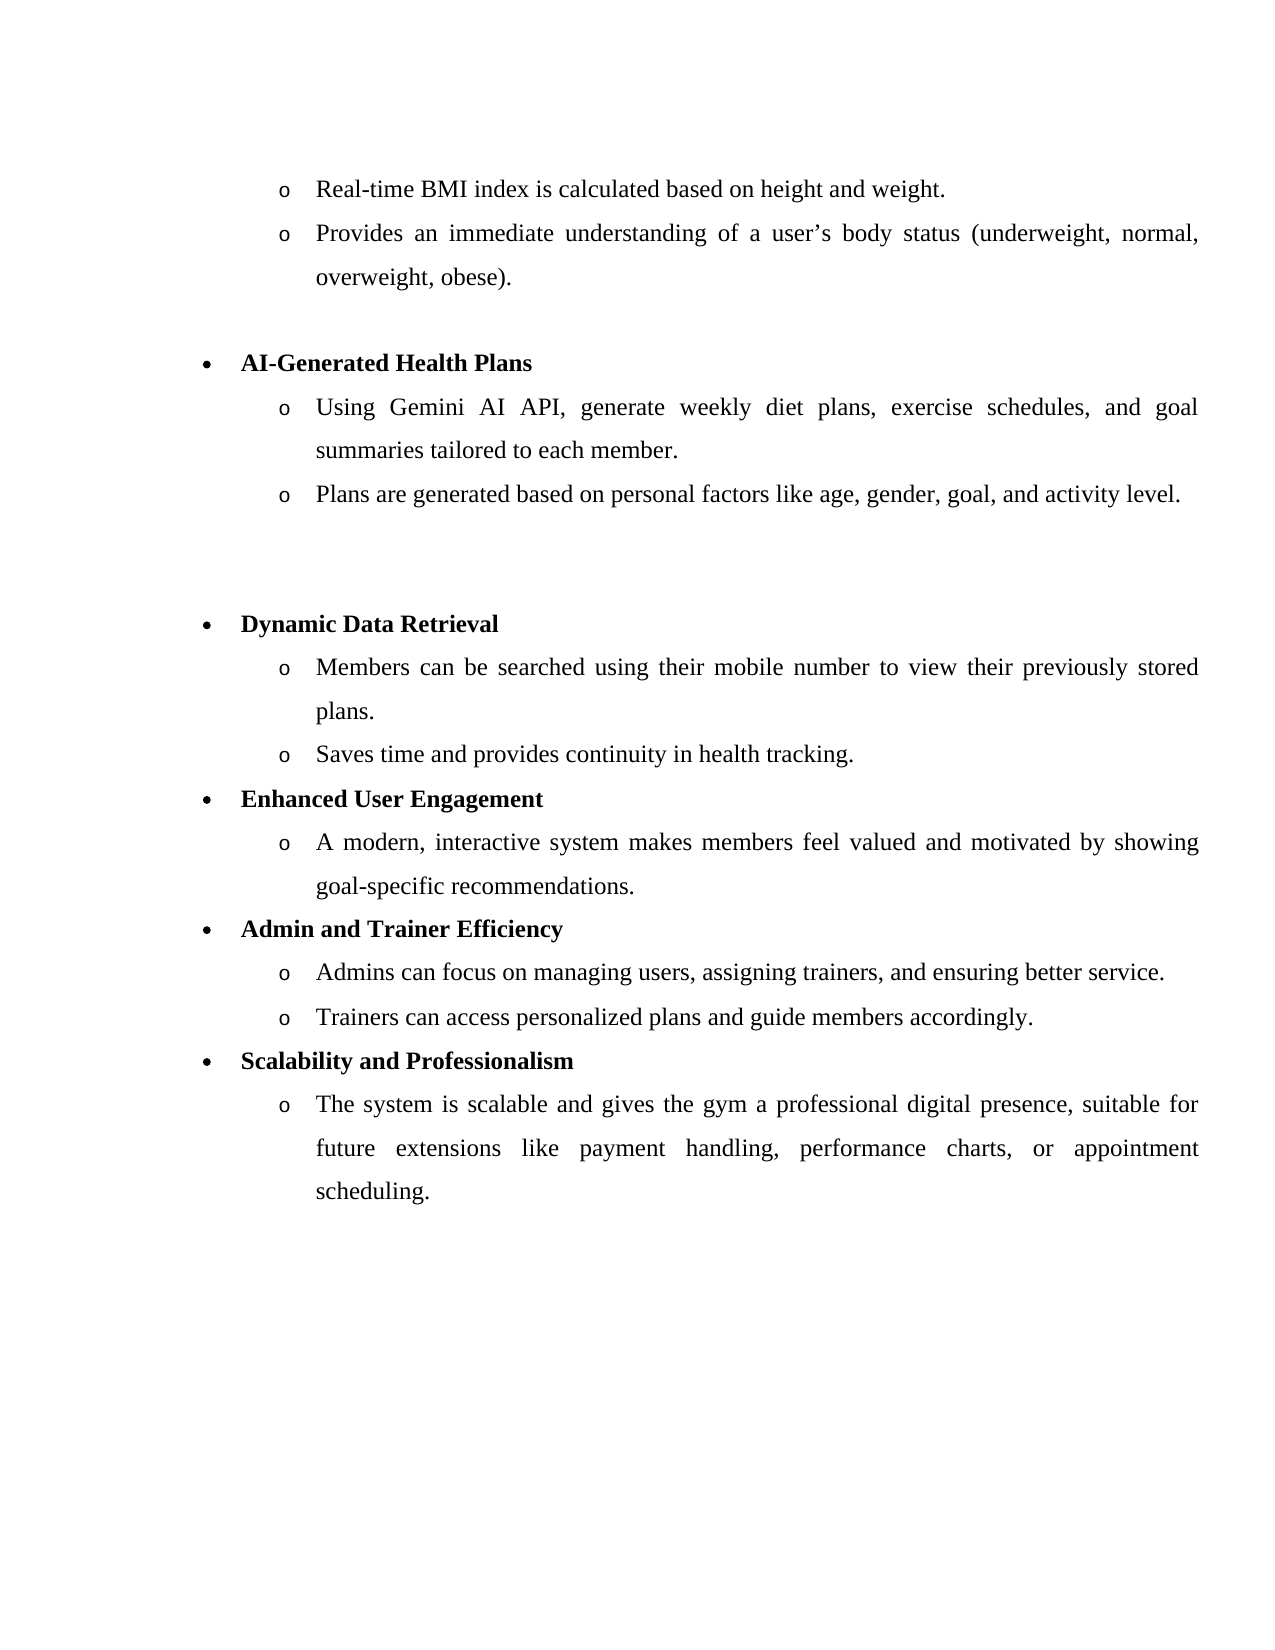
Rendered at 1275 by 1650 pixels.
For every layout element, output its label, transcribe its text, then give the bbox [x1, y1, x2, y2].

list Dynamic Data Retrieval [203, 609, 1200, 638]
list Enhanced User Engagement [203, 784, 1200, 813]
list Scalability and Professionalism [203, 1046, 1200, 1075]
list The system is scalable and gives the gym a professional digital presence, suitable for future extensions like payment handling, performance charts, or appointment scheduling. [278, 1089, 1200, 1205]
list Using Gemini AI API, generate weekly diet plans, exercise schedules, and goal summaries tailored to each member. [278, 392, 1200, 464]
list Plans are generated based on personal factors like age, gender, goal, and activity level. [278, 479, 1200, 508]
list Admin and Trainer Efficiency [203, 914, 1200, 943]
list Real-time BMI index is calculated based on height and weight. [278, 174, 1200, 203]
list Members can be searched using their mobile number to view their previously stored plans. [278, 652, 1200, 725]
list AI-Generated Health Plans [203, 348, 1200, 377]
list Admins can focus on managing users, assigning trainers, and ensuring better service. [278, 957, 1200, 987]
list Saves time and provides continuity in health tracking. [278, 739, 1200, 769]
list Trainers can access personalized plans and guide members accordingly. [278, 1002, 1200, 1031]
list A modern, interactive system makes members feel valued and motivated by showing goal-specific recommendations. [278, 827, 1200, 900]
list Provides an immediate understanding of a user’s body status (underweight, normal, overweight, obese). [278, 218, 1200, 291]
